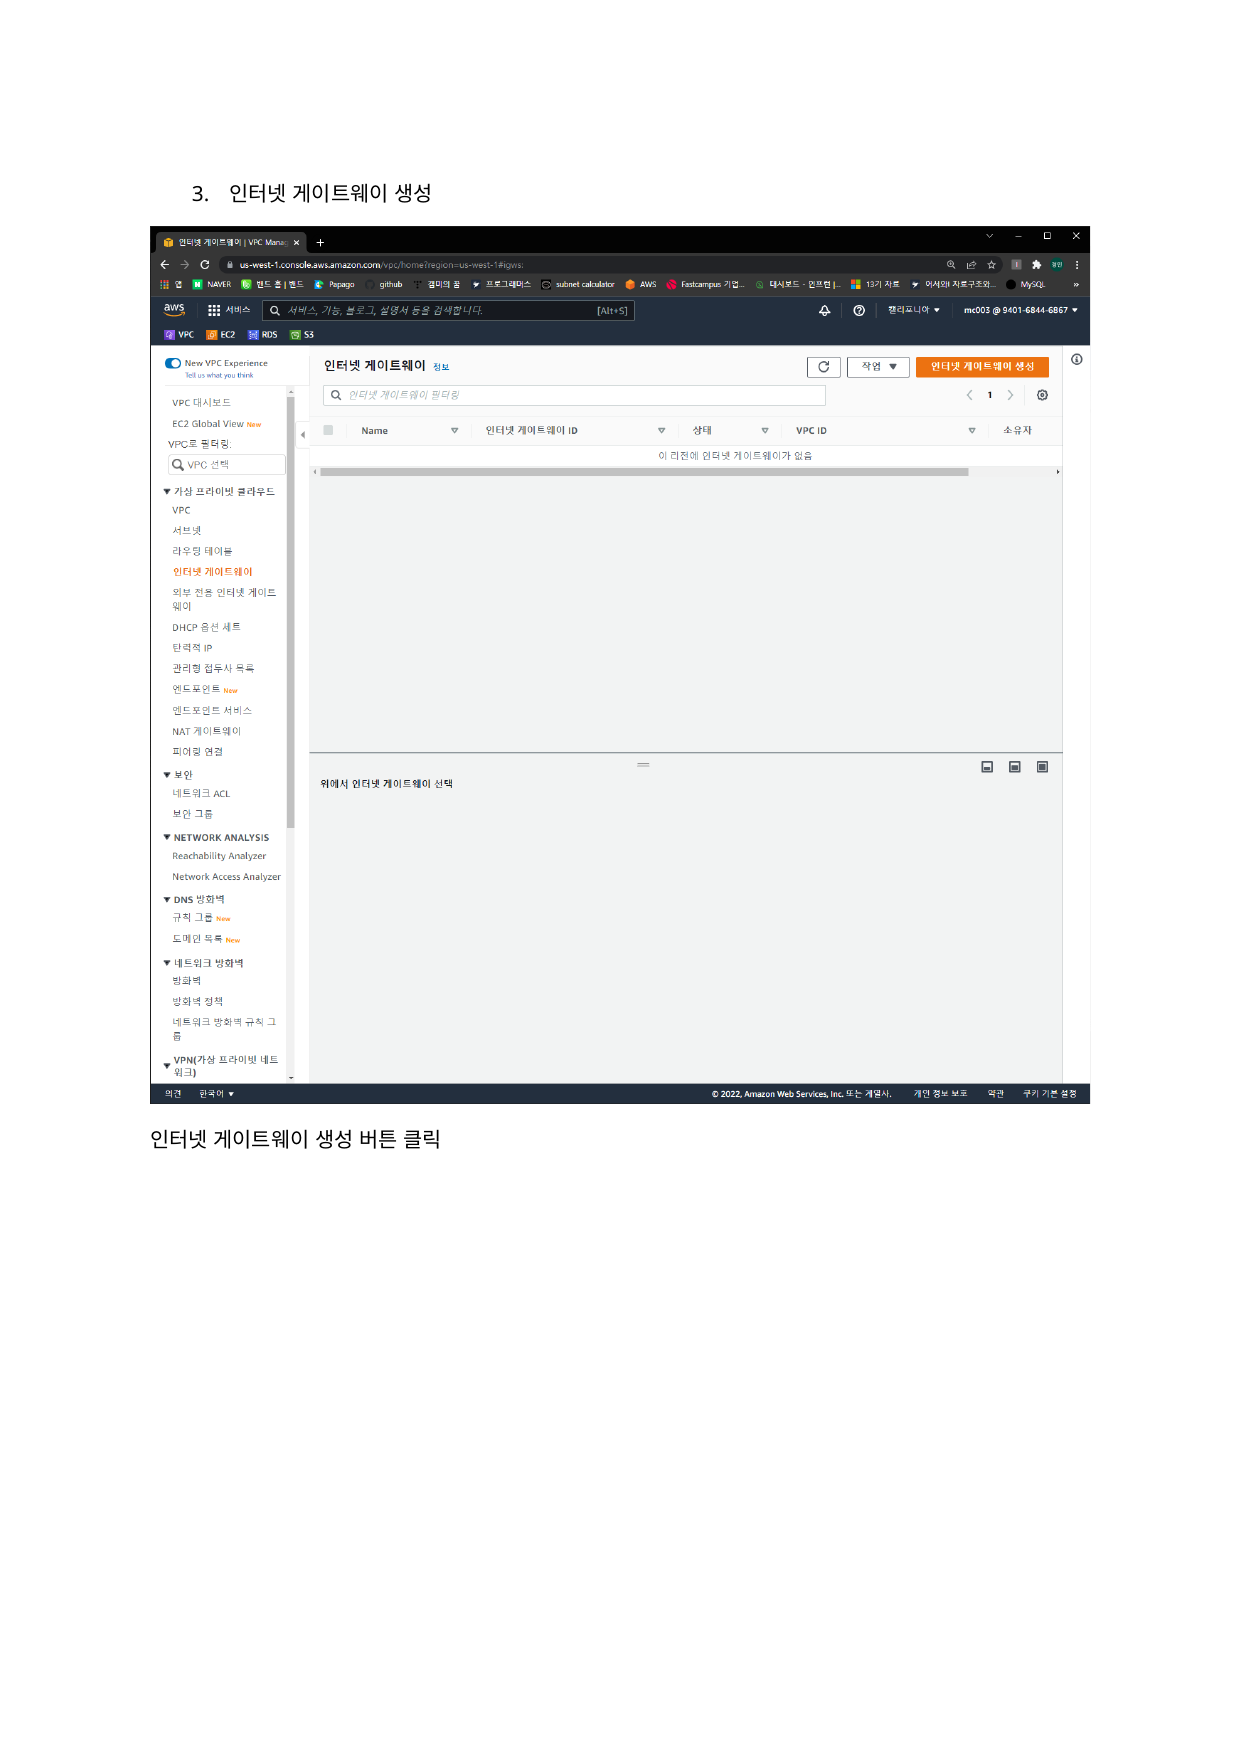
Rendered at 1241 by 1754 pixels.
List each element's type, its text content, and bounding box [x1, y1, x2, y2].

subtitle 인터넷 게이트웨이 생성 [192, 177, 1090, 207]
text 인터넷 게이트웨이 생성 버튼 클릭 [150, 1123, 1090, 1153]
picture [150, 226, 1091, 1104]
